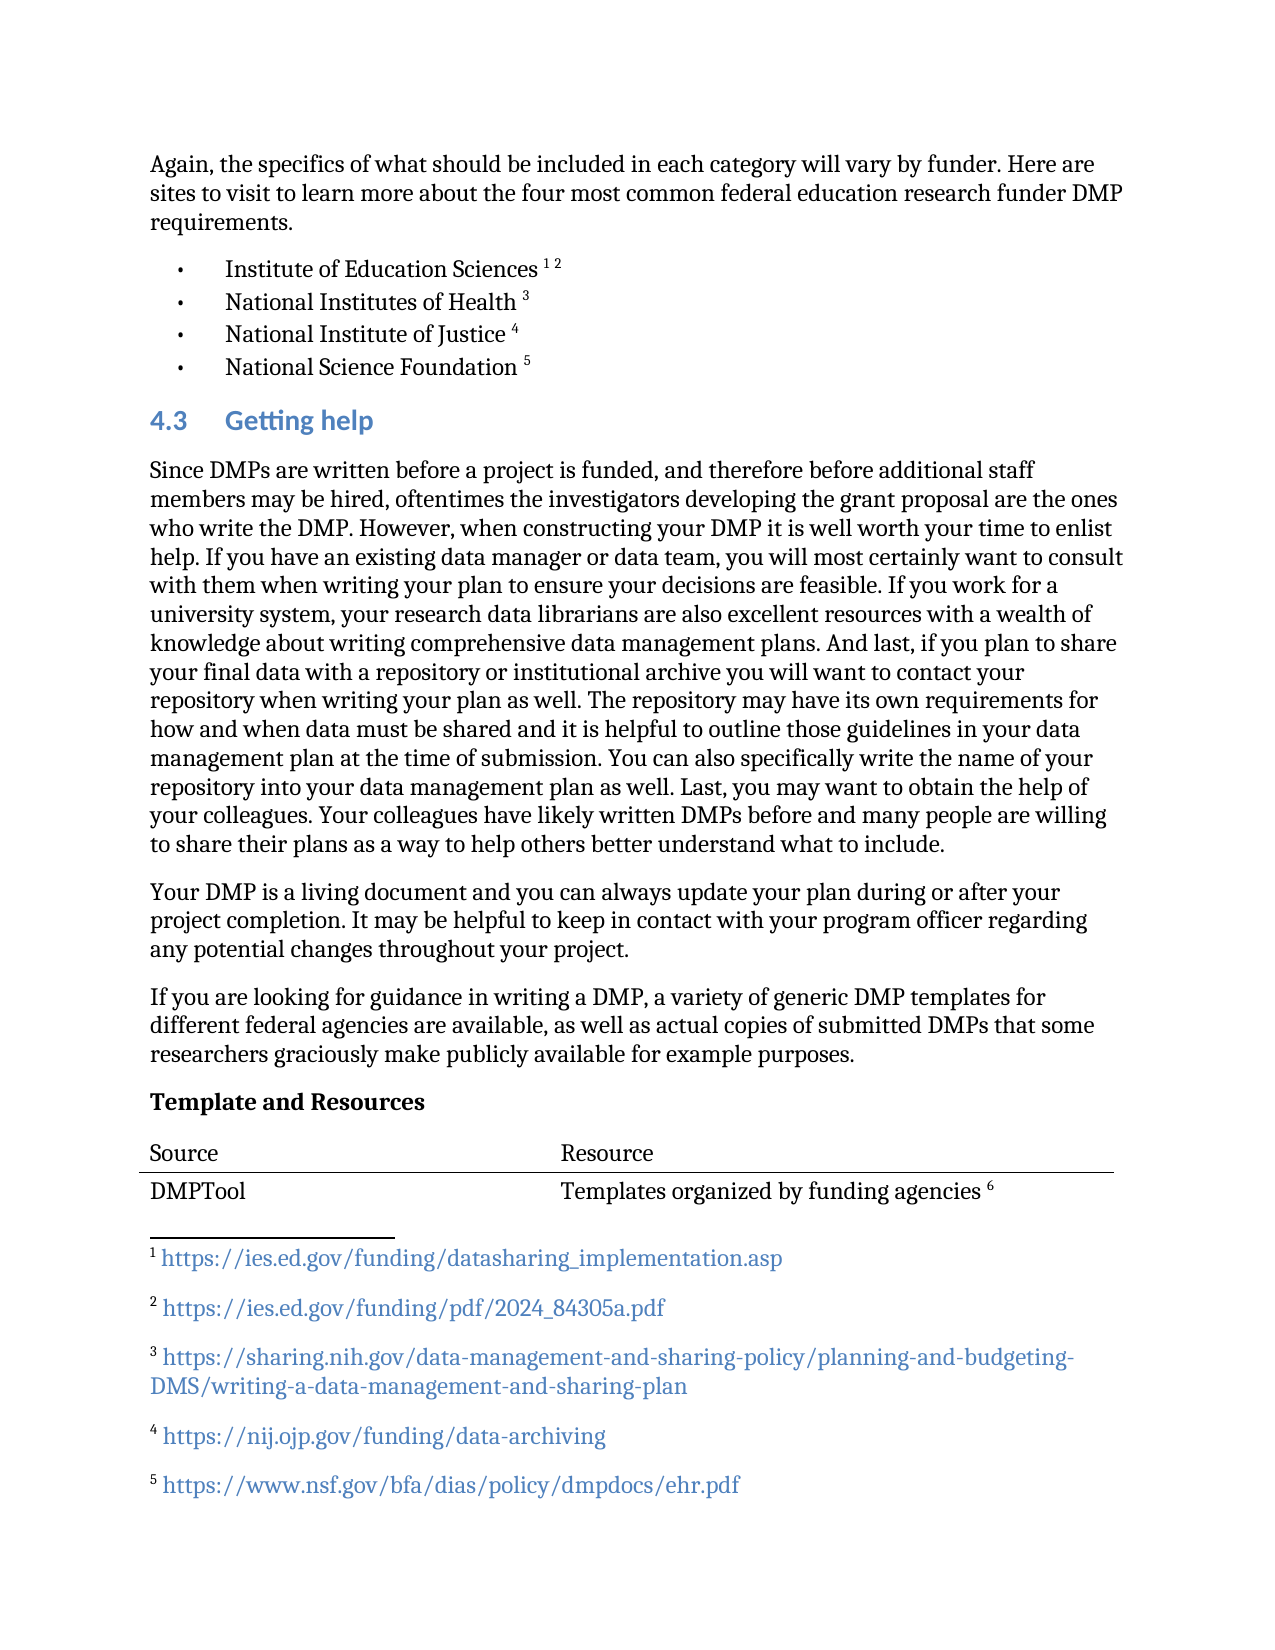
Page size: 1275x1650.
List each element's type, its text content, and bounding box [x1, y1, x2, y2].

list National Science Foundation [175, 352, 1125, 381]
text Since DMPs are written before a project is funded, and therefore before additional staff members may be hired, oftentimes the investigators developing the grant proposal are the ones who write the DMP. However, when constructing your DMP it is well worth your time to enlist help. If you have an existing data manager or data team, you will most certainly want to consult with them when writing your plan to ensure your decisions are feasible. If you work for a university system, your research data librarians are also excellent resources with a wealth of knowledge about writing comprehensive data management plans. And last, if you plan to share your final data with a repository or institutional archive you will want to contact your repository when writing your plan as well. The repository may have its own requirements for how and when data must be shared and it is helpful to outline those guidelines in your data management plan at the time of submission. You can also specifically write the name of your repository into your data management plan as well. Last, you may want to obtain the help of your colleagues. Your colleagues have likely written DMPs before and many people are willing to share their plans as a way to help others better understand what to include. [150, 456, 1125, 859]
text If you are looking for guidance in writing a DMP, a variety of generic DMP templates for different federal agencies are available, as well as actual copies of submitted DMPs that some researchers graciously make publicly available for example purposes. [150, 983, 1125, 1069]
text Your DMP is a living document and you can always update your plan during or after your project completion. It may be helpful to keep in contact with your program officer regarding any potential changes throughout your project. [150, 878, 1125, 964]
list National Institute of Justice [175, 320, 1125, 349]
table_header Resource [549, 1135, 1114, 1171]
list National Institutes of Health [175, 287, 1125, 316]
text Template and Resources [150, 1088, 1125, 1116]
table_header Source [139, 1135, 549, 1171]
list Institute of Education Sciences [175, 255, 1125, 284]
subtitle 4.3 Getting help [150, 402, 1125, 438]
table_cell Templates organized by funding agencies [549, 1173, 1114, 1209]
table_cell DMPTool [139, 1173, 549, 1209]
text Again, the specifics of what should be included in each category will vary by funder. Here are sites to visit to learn more about the four most common federal education research funder DMP requirements. [150, 150, 1125, 236]
